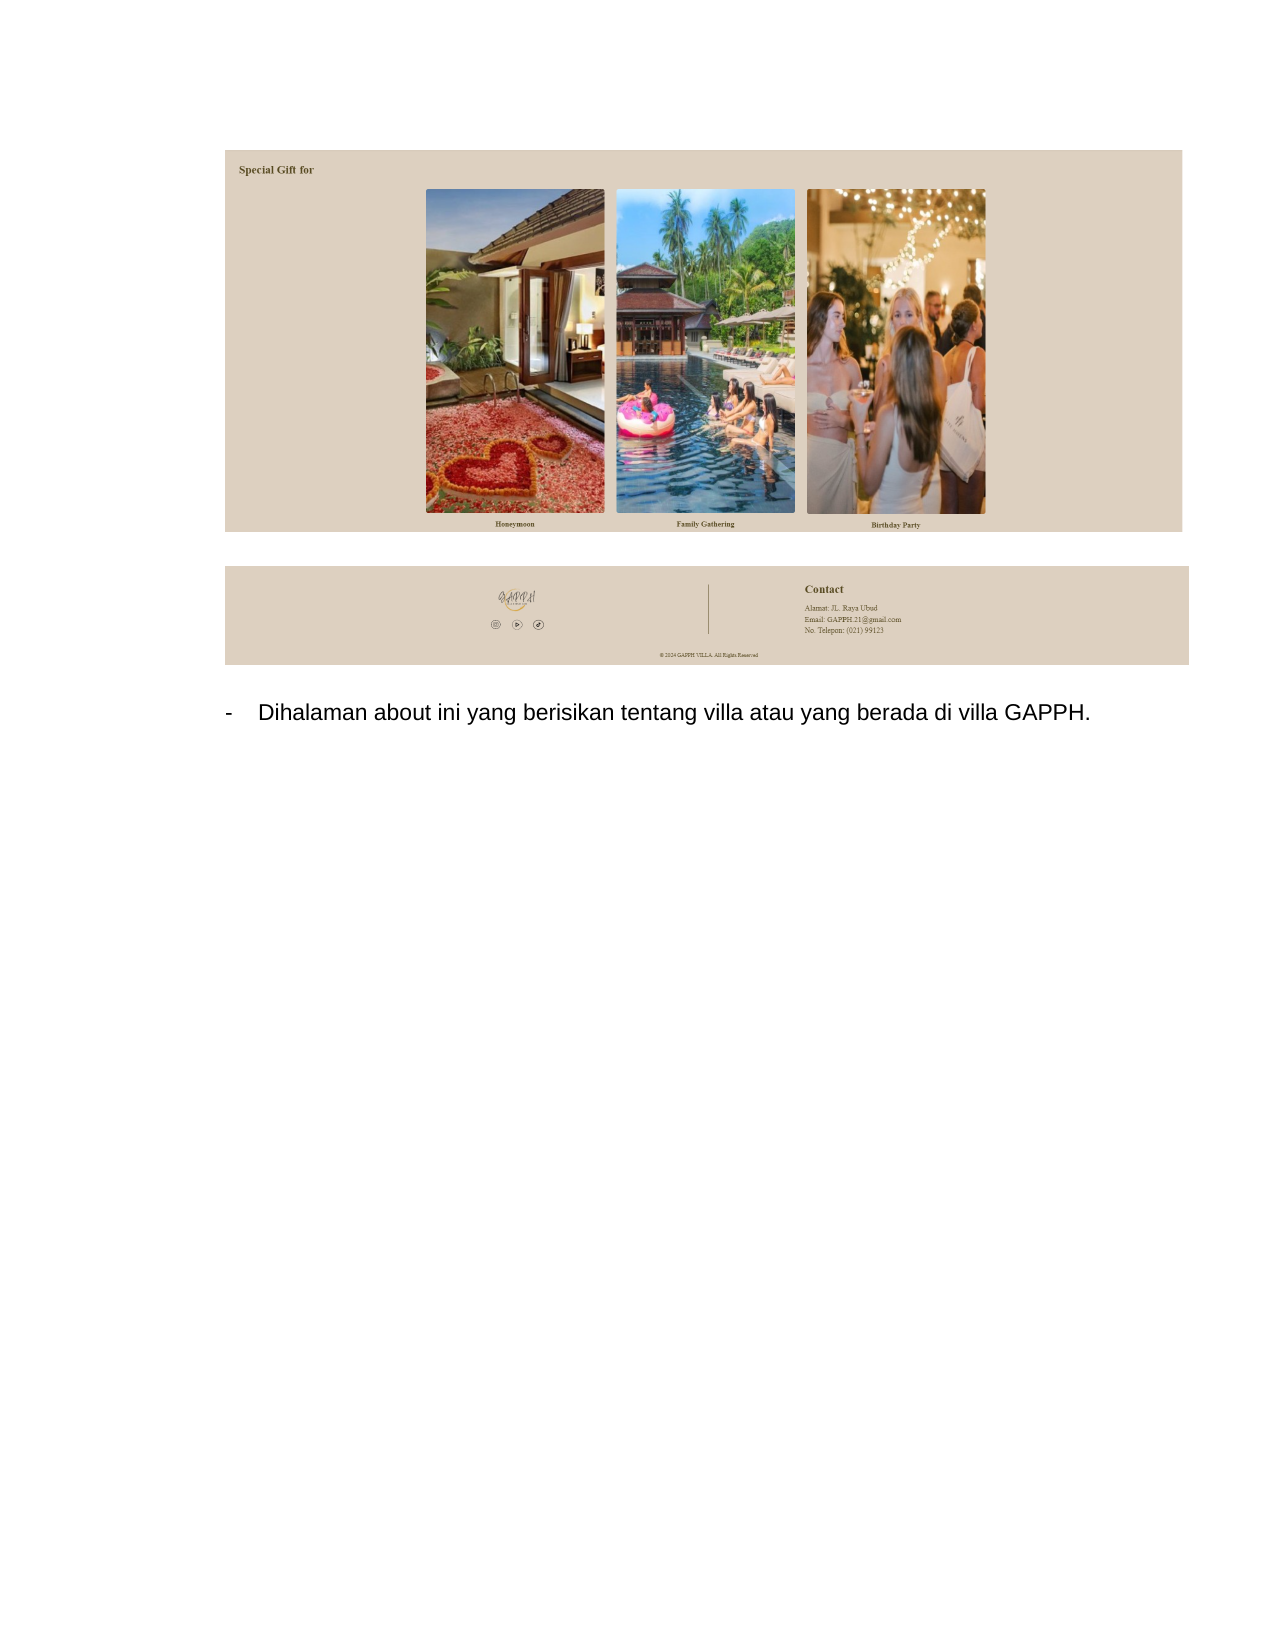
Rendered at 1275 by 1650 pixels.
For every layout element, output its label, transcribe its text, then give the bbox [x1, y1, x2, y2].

picture [225, 150, 1183, 532]
list Dihalaman about ini yang berisikan tentang villa atau yang berada di villa GAPPH. [225, 699, 1125, 725]
picture [225, 566, 1189, 665]
